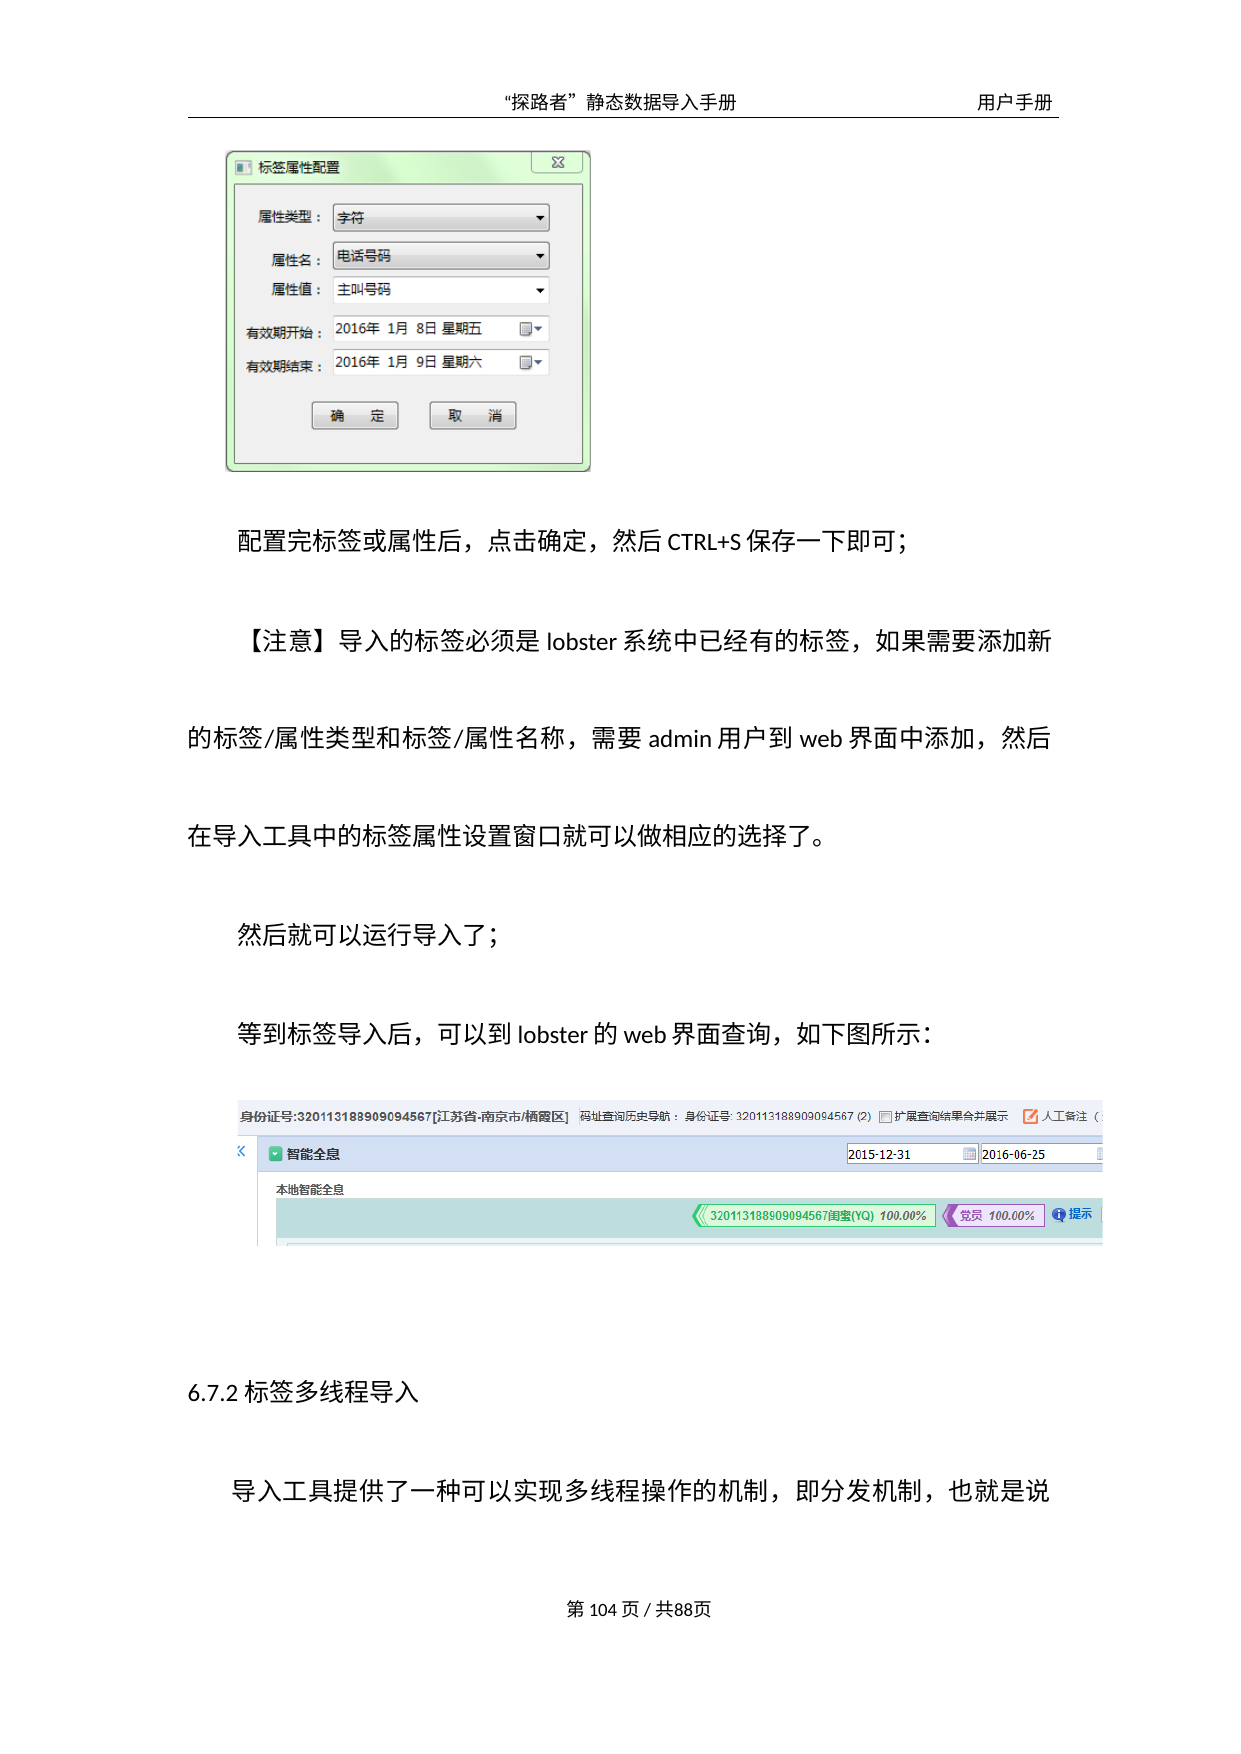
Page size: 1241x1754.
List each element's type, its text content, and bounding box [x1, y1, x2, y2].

text 【注意】导入的标签必须是lobster系统中已经有的标签，如果需要添加新的标签/属性类型和标签/属性名称，需要admin用户到web界面中添加，然后在导入工具中的标签属性设置窗口就可以做相应的选择了。 [187, 607, 1053, 867]
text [187, 1457, 1053, 1522]
picture [225, 150, 591, 472]
text 等到标签导入后，可以到lobster的web界面查询，如下图所示： [187, 1001, 1053, 1066]
text 6.7.2 标签多线程导入 [187, 1358, 1053, 1423]
text 配置完标签或属性后，点击确定，然后CTRL+S保存一下即可； [187, 507, 1053, 572]
text 然后就可以运行导入了； [187, 901, 1053, 966]
picture [237, 1100, 1103, 1246]
